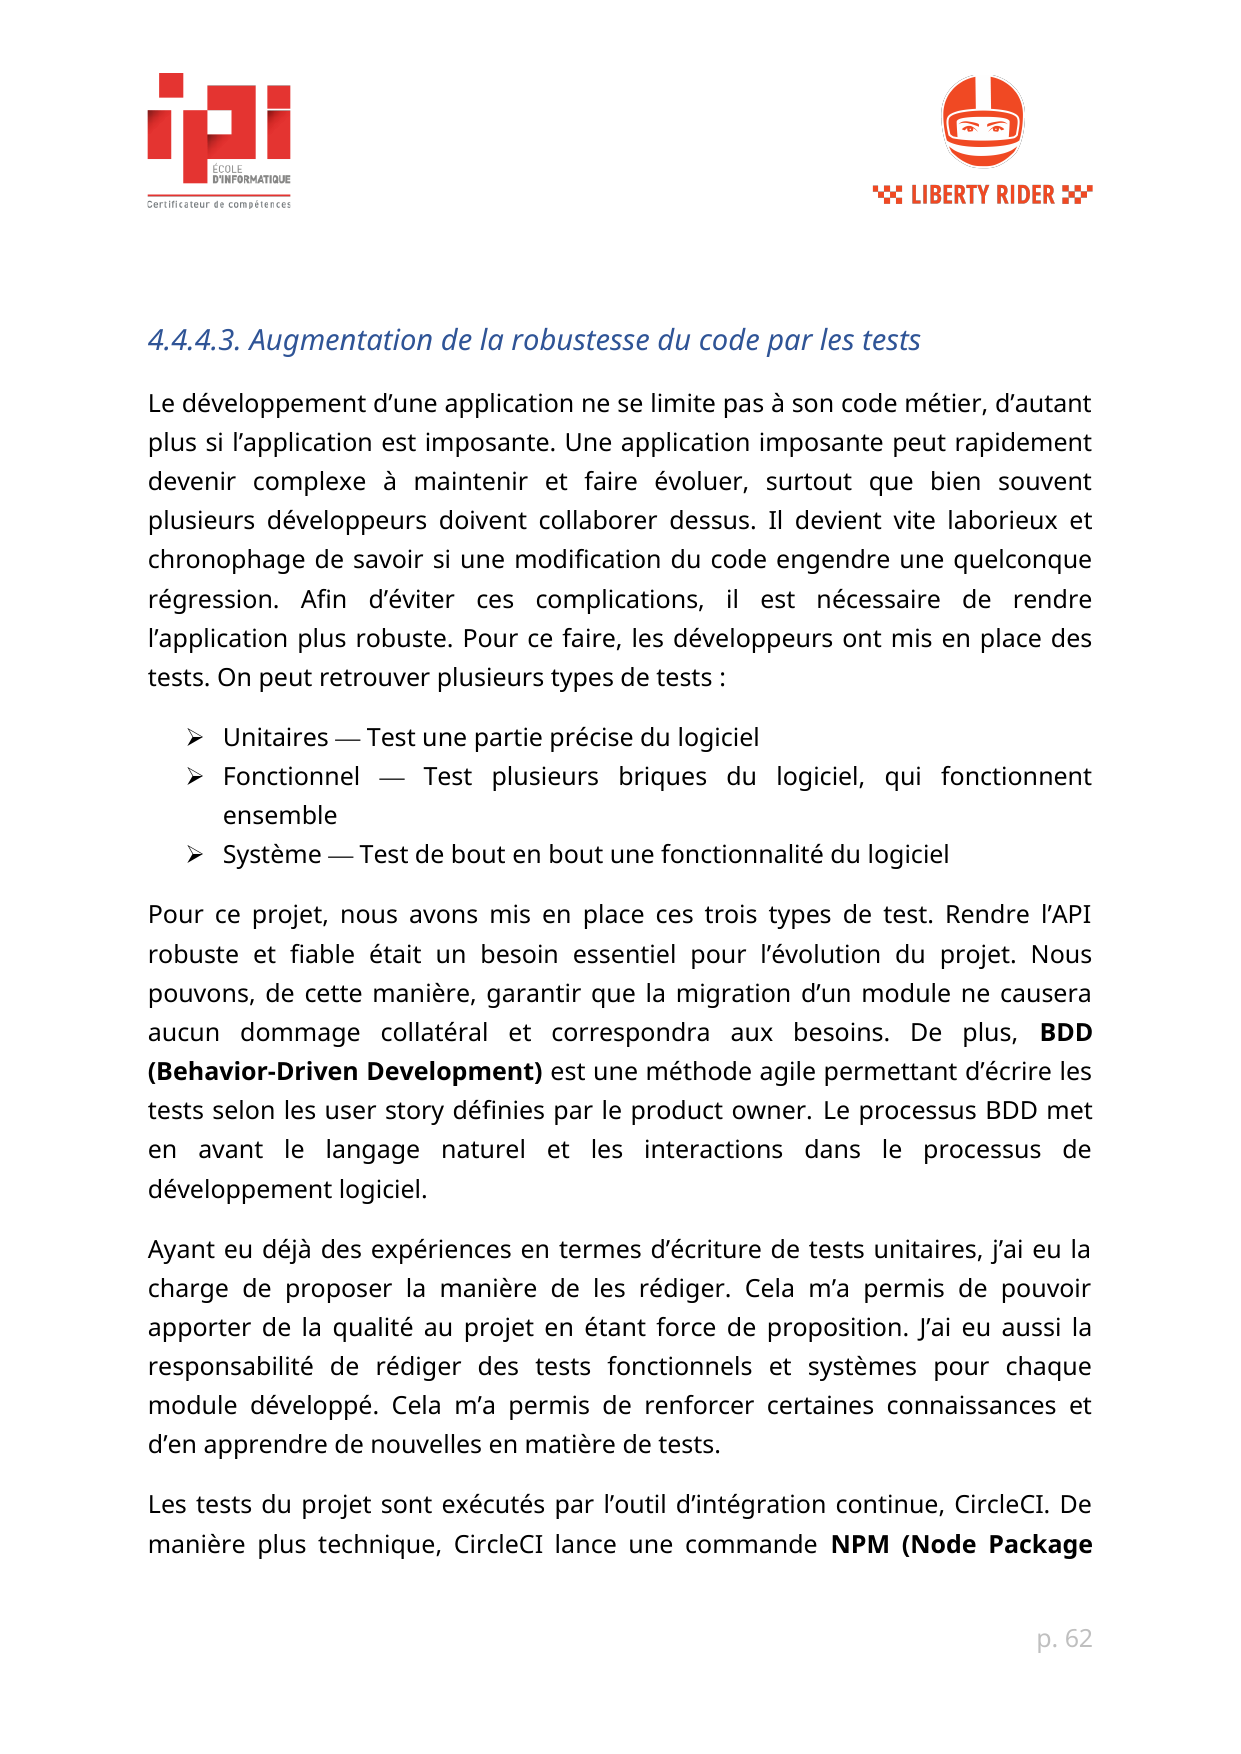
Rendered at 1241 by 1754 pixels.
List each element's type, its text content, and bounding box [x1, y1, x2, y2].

text Pour ce projet, nous avons mis en place ces trois types de test. Rendre l’API robuste et fiable était un besoin essentiel pour l’évolution du projet. Nous pouvons, de cette manière, garantir que la migration d’un module ne causera aucun dommage collatéral et correspondra aux besoins. De plus, BDD (Behavior-Driven Development) est une méthode agile permettant d’écrire les tests selon les user story définies par le product owner. Le processus BDD met en avant le langage naturel et les interactions dans le processus de développement logiciel. [148, 897, 1093, 1205]
subtitle Augmentation de la robustesse du code par les tests [148, 319, 1093, 359]
picture [872, 75, 1093, 209]
list Système ― Test de bout en bout une fonctionnalité du logiciel [185, 837, 1093, 871]
list Unitaires ― Test une partie précise du logiciel [185, 720, 1093, 754]
list Fonctionnel ― Test plusieurs briques du logiciel, qui fonctionnent ensemble [185, 759, 1093, 832]
text Ayant eu déjà des expériences en termes d’écriture de tests unitaires, j’ai eu la charge de proposer la manière de les rédiger. Cela m’a permis de pouvoir apporter de la qualité au projet en étant force de proposition. J’ai eu aussi la responsabilité de rédiger des tests fonctionnels et systèmes pour chaque module développé. Cela m’a permis de renforcer certaines connaissances et d’en apprendre de nouvelles en matière de tests. [148, 1231, 1093, 1461]
picture [147, 73, 291, 209]
text Le développement d’une application ne se limite pas à son code métier, d’autant plus si l’application est imposante. Une application imposante peut rapidement devenir complexe à maintenir et faire évoluer, surtout que bien souvent plusieurs développeurs doivent collaborer dessus. Il devient vite laborieux et chronophage de savoir si une modification du code engendre une quelconque régression. Afin d’éviter ces complications, il est nécessaire de rendre l’application plus robuste. Pour ce faire, les développeurs ont mis en place des tests. On peut retrouver plusieurs types de tests : [148, 386, 1093, 694]
